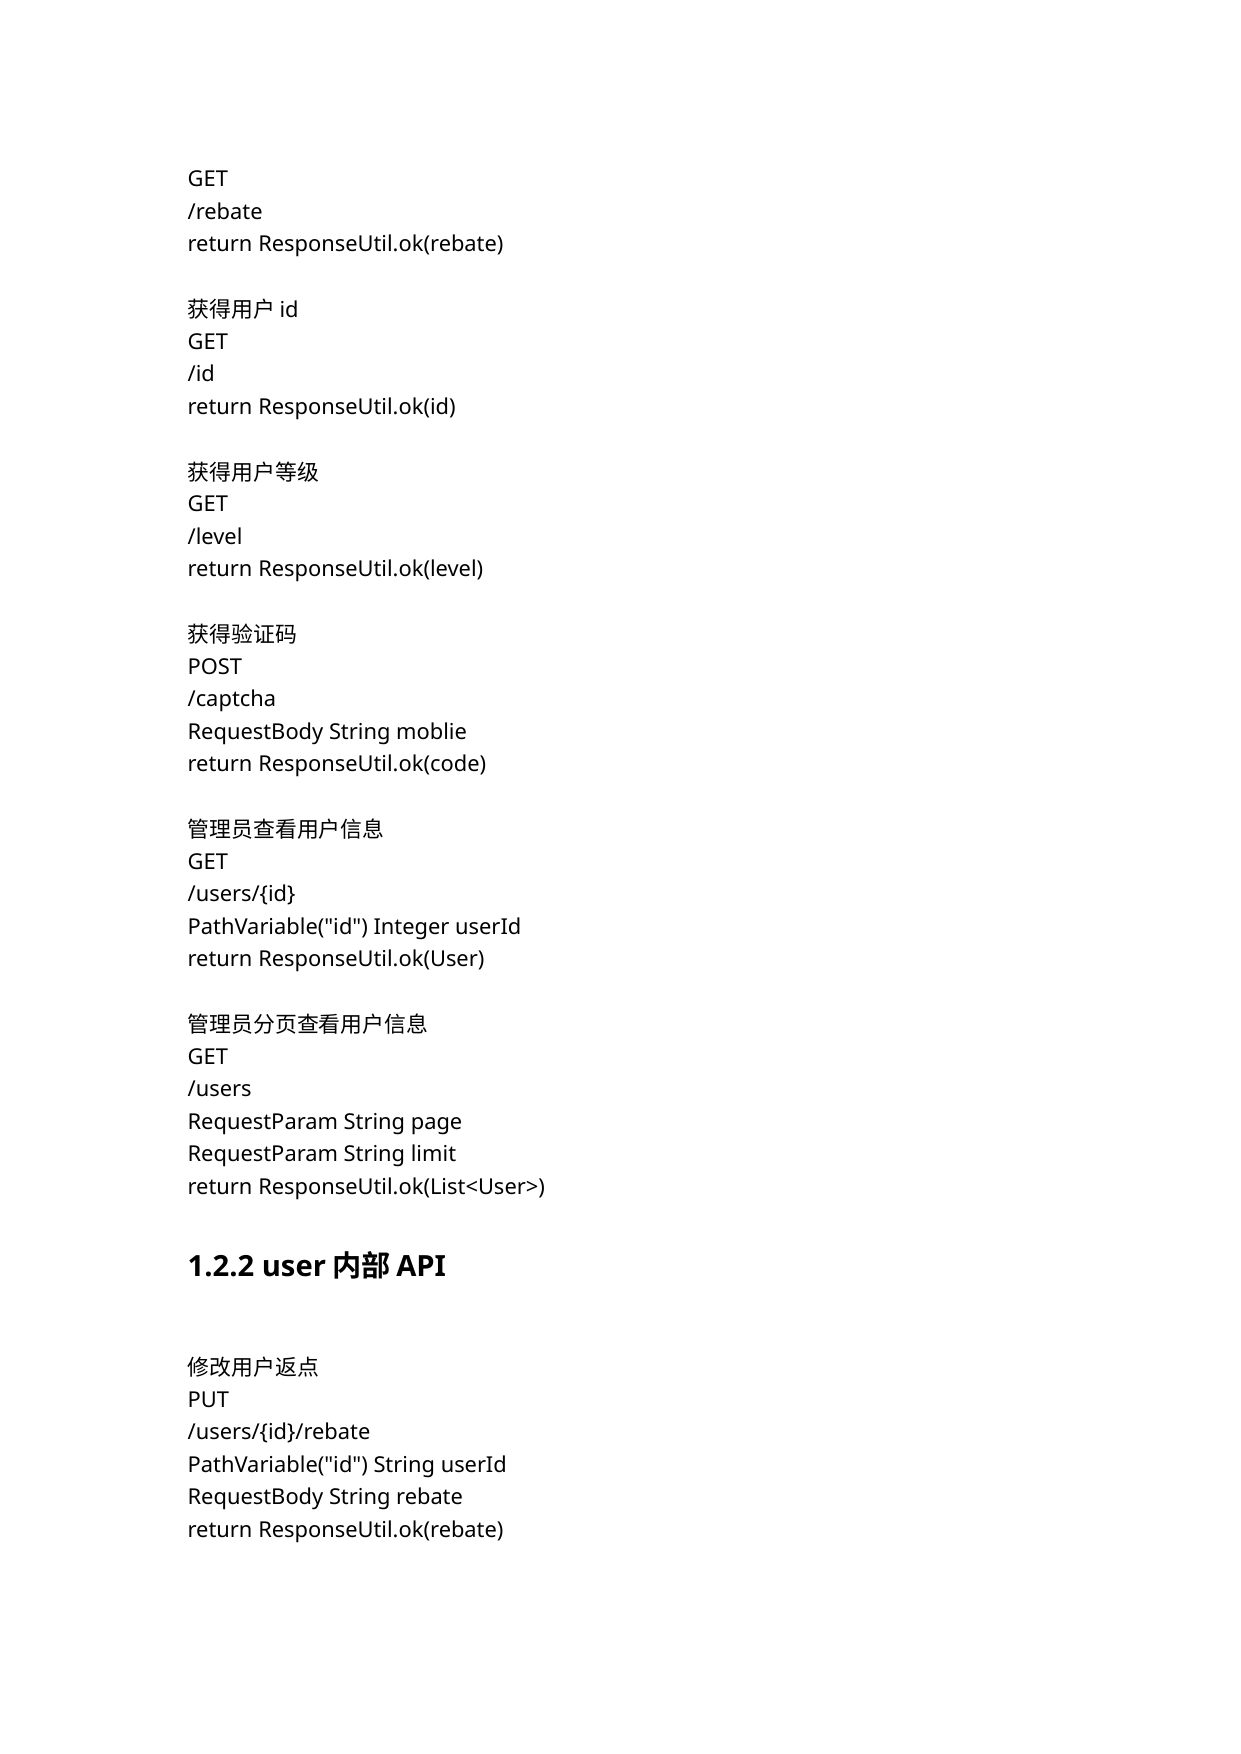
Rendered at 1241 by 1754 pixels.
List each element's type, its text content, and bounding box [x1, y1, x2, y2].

text GET [187, 844, 1053, 877]
text RequestBody String rebate [187, 1480, 1053, 1512]
text /rebate [187, 194, 1053, 227]
text 管理员分页查看用户信息 [187, 1007, 1053, 1039]
text GET [187, 487, 1053, 519]
text return ResponseUtil.ok(id) [187, 389, 1053, 422]
text return ResponseUtil.ok(code) [187, 747, 1053, 779]
text /captcha [187, 682, 1053, 714]
text /level [187, 519, 1053, 552]
text /id [187, 357, 1053, 389]
text return ResponseUtil.ok(level) [187, 552, 1053, 584]
text return ResponseUtil.ok(rebate) [187, 1512, 1053, 1545]
text 获得用户等级 [187, 454, 1053, 487]
text POST [187, 649, 1053, 682]
text PathVariable("id") String userId [187, 1447, 1053, 1480]
text return ResponseUtil.ok(User) [187, 942, 1053, 974]
text 获得验证码 [187, 617, 1053, 649]
text GET [187, 1039, 1053, 1072]
text 修改用户返点 [187, 1350, 1053, 1382]
text PUT [187, 1382, 1053, 1415]
text /users/{id} [187, 877, 1053, 909]
text PathVariable("id") Integer userId [187, 909, 1053, 942]
text RequestParam String limit [187, 1137, 1053, 1169]
text /users/{id}/rebate [187, 1415, 1053, 1447]
text GET [187, 162, 1053, 194]
subtitle 1.2.2 user内部API [187, 1231, 1053, 1296]
text return ResponseUtil.ok(rebate) [187, 227, 1053, 259]
text /users [187, 1072, 1053, 1104]
text RequestBody String moblie [187, 714, 1053, 747]
text 管理员查看用户信息 [187, 812, 1053, 844]
text GET [187, 324, 1053, 357]
text RequestParam String page [187, 1104, 1053, 1137]
text return ResponseUtil.ok(List<User>) [187, 1169, 1053, 1202]
text 获得用户id [187, 292, 1053, 324]
